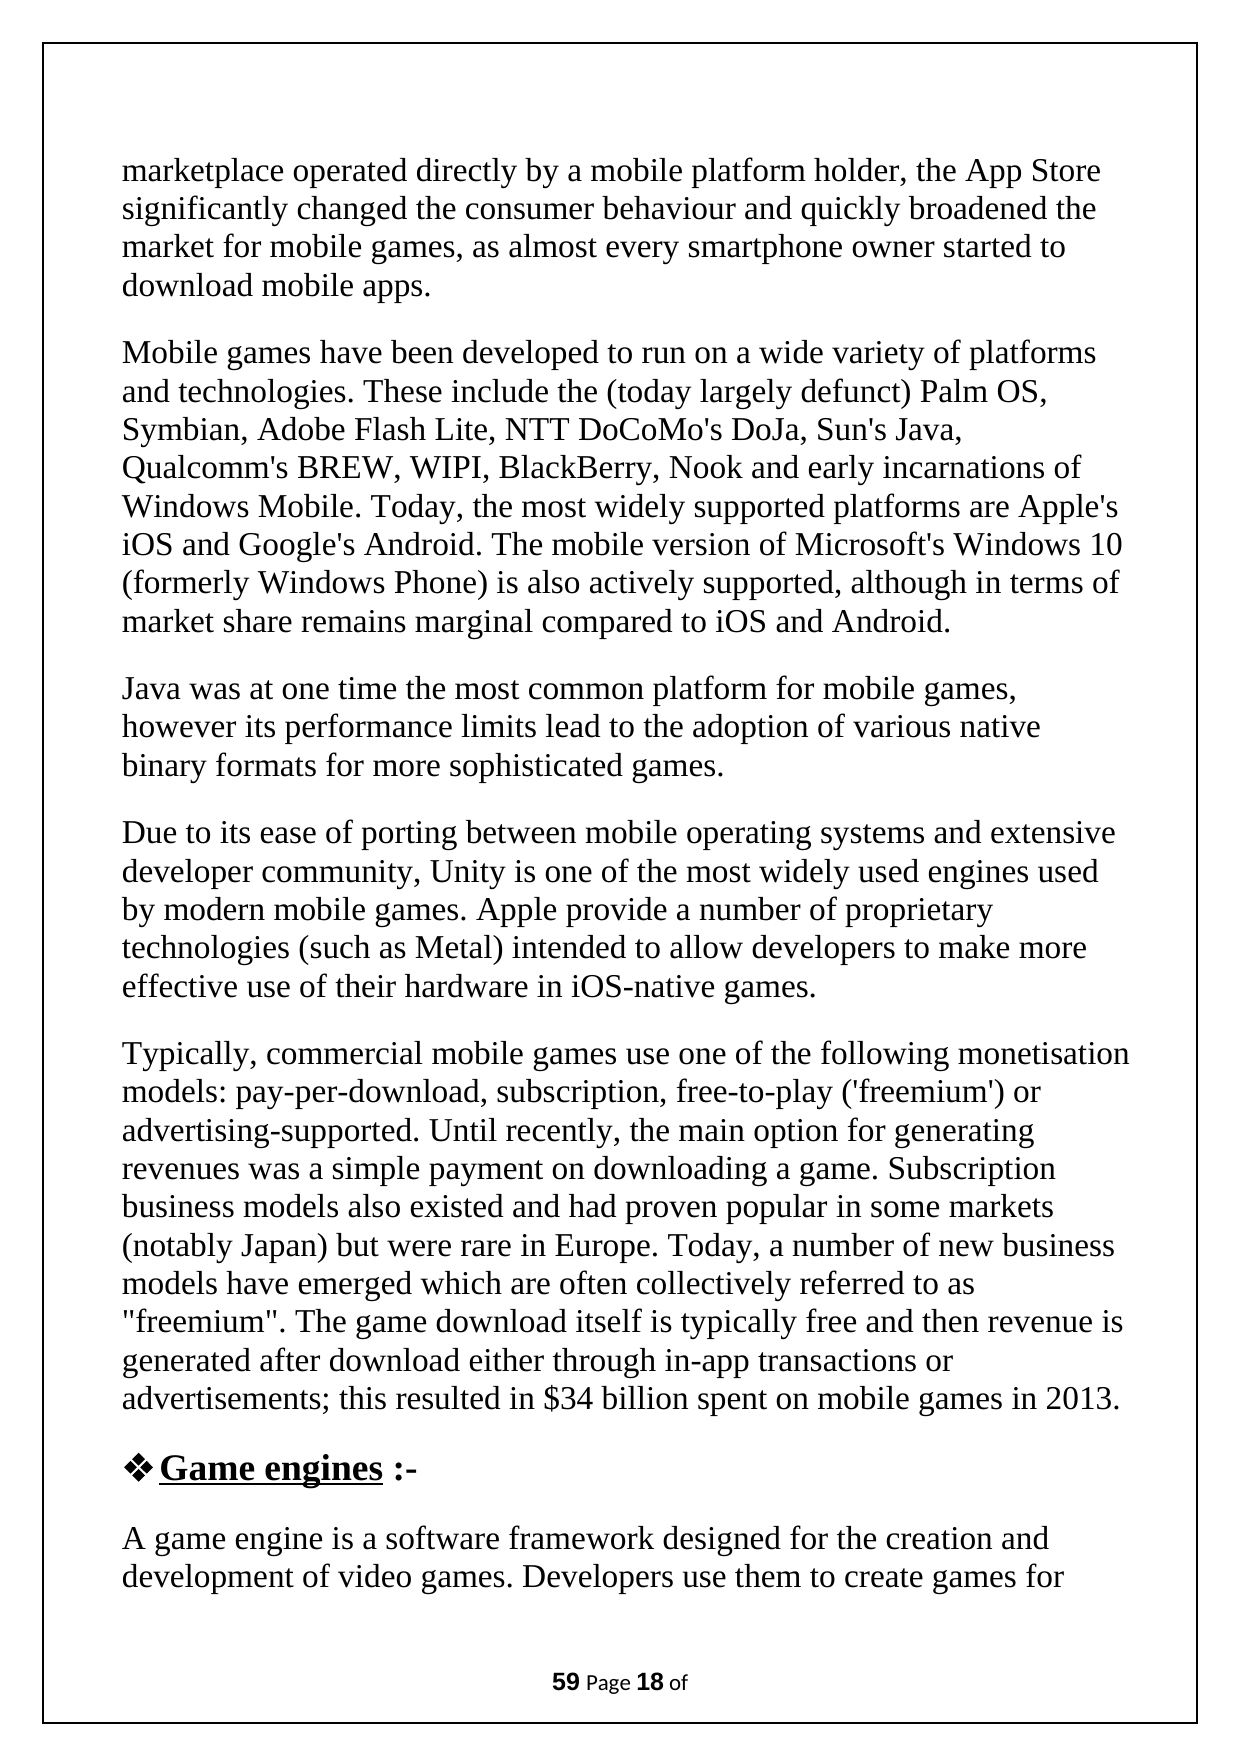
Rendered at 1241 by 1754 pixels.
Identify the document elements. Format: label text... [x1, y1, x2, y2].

text Java was at one time the most common platform for mobile games, however its performance limits lead to the adoption of various native binary formats for more sophisticated games. [122, 668, 1132, 783]
text Typically, commercial mobile games use one of the following monetisation models: pay-per-download, subscription, free-to-play ('freemium') or advertising-supported. Until recently, the main option for generating revenues was a simple payment on downloading a game. Subscription business models also existed and had proven popular in some markets (notably Japan) but were rare in Europe. Today, a number of new business models have emerged which are often collectively referred to as "freemium". The game download itself is typically free and then revenue is generated after download either through in-app transactions or advertisements; this resulted in $34 billion spent on mobile games in 2013. [122, 1033, 1132, 1417]
list Game engines :- [122, 1446, 1132, 1489]
text Due to its ease of porting between mobile operating systems and extensive developer community, Unity is one of the most widely used engines used by modern mobile games. Apple provide a number of proprietary technologies (such as Metal) intended to allow developers to make more effective use of their hardware in iOS-native games. [122, 812, 1132, 1004]
text Mobile games have been developed to run on a wide variety of platforms and technologies. These include the (today largely defunct) Palm OS, Symbian, Adobe Flash Lite, NTT DoCoMo's DoJa, Sun's Java, Qualcomm's BREW, WIPI, BlackBerry, Nook and early incarnations of Windows Mobile. Today, the most widely supported platforms are Apple's iOS and Google's Android. The mobile version of Microsoft's Windows 10 (formerly Windows Phone) is also actively supported, although in terms of market share remains marginal compared to iOS and Android. [122, 332, 1132, 639]
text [122, 150, 1132, 303]
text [122, 1518, 1132, 1595]
